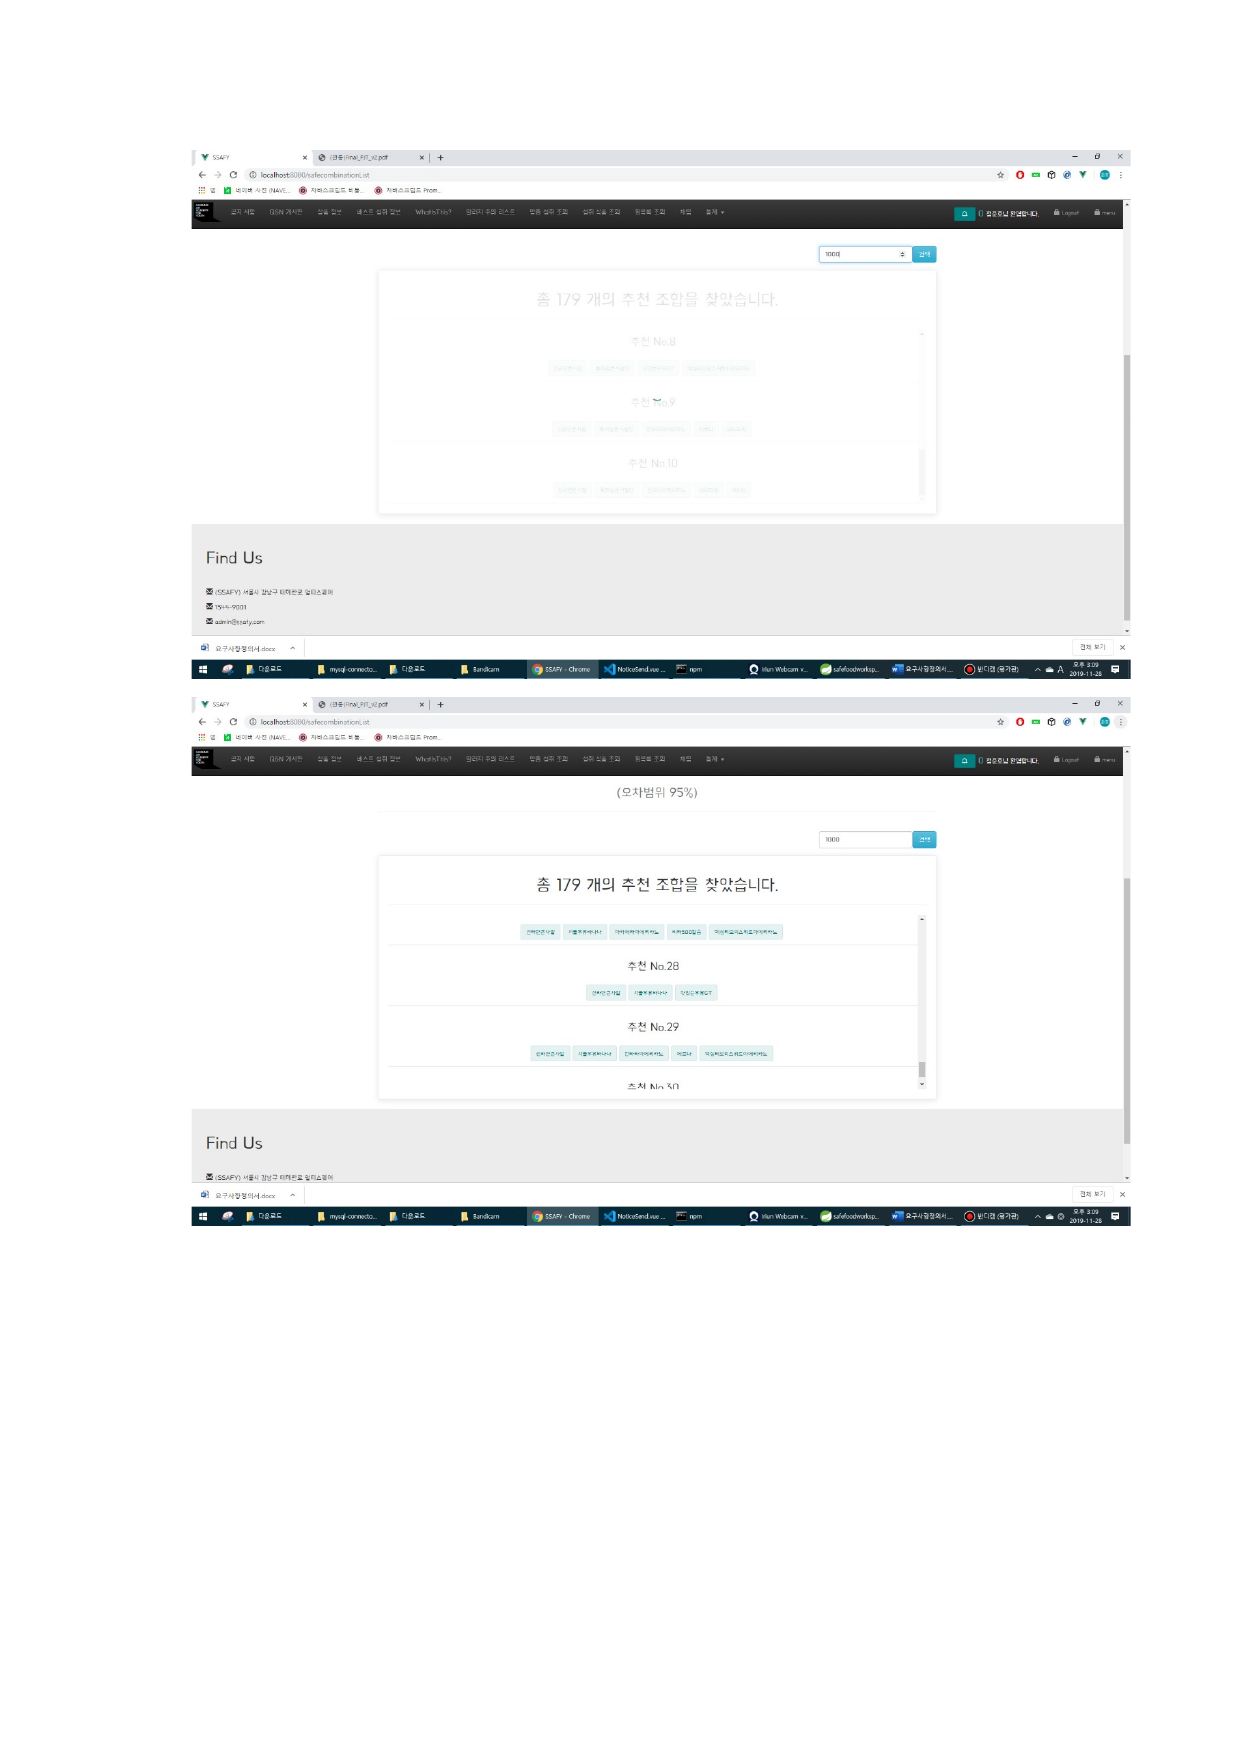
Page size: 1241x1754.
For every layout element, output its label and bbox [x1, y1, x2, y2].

picture [191, 697, 1131, 1226]
picture [191, 150, 1131, 679]
